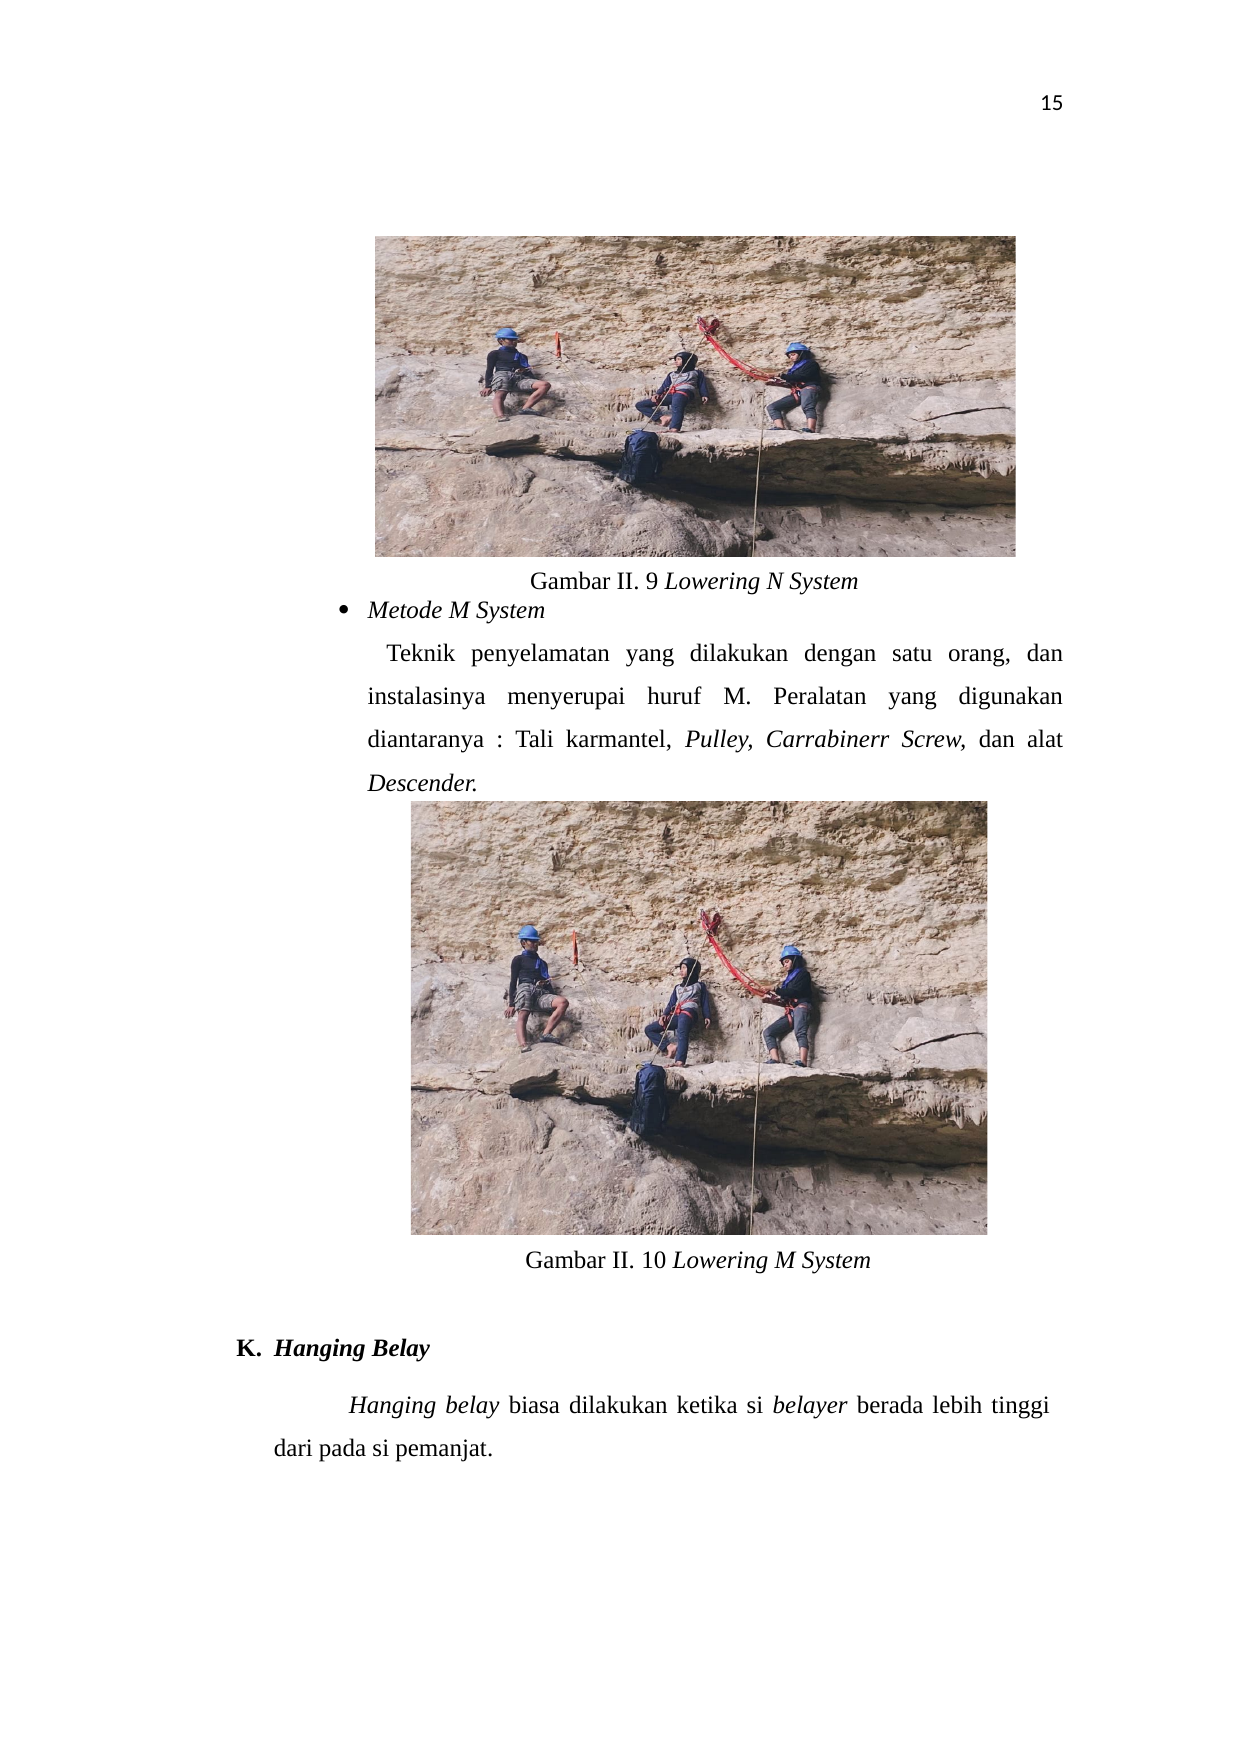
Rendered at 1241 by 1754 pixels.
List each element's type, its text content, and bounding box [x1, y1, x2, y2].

text Hanging belay biasa dilakukan ketika si belayer berada lebih tinggi dari pada si pemanjat. [274, 1390, 1049, 1462]
picture [375, 236, 1016, 557]
picture [410, 801, 988, 1235]
list Teknik penyelamatan yang dilakukan dengan satu orang, dan instalasinya menyerupai huruf M. Peralatan yang digunakan diantaranya : Tali karmantel, Pulley, Carrabinerr Screw, dan alat Descender. [367, 638, 1063, 796]
